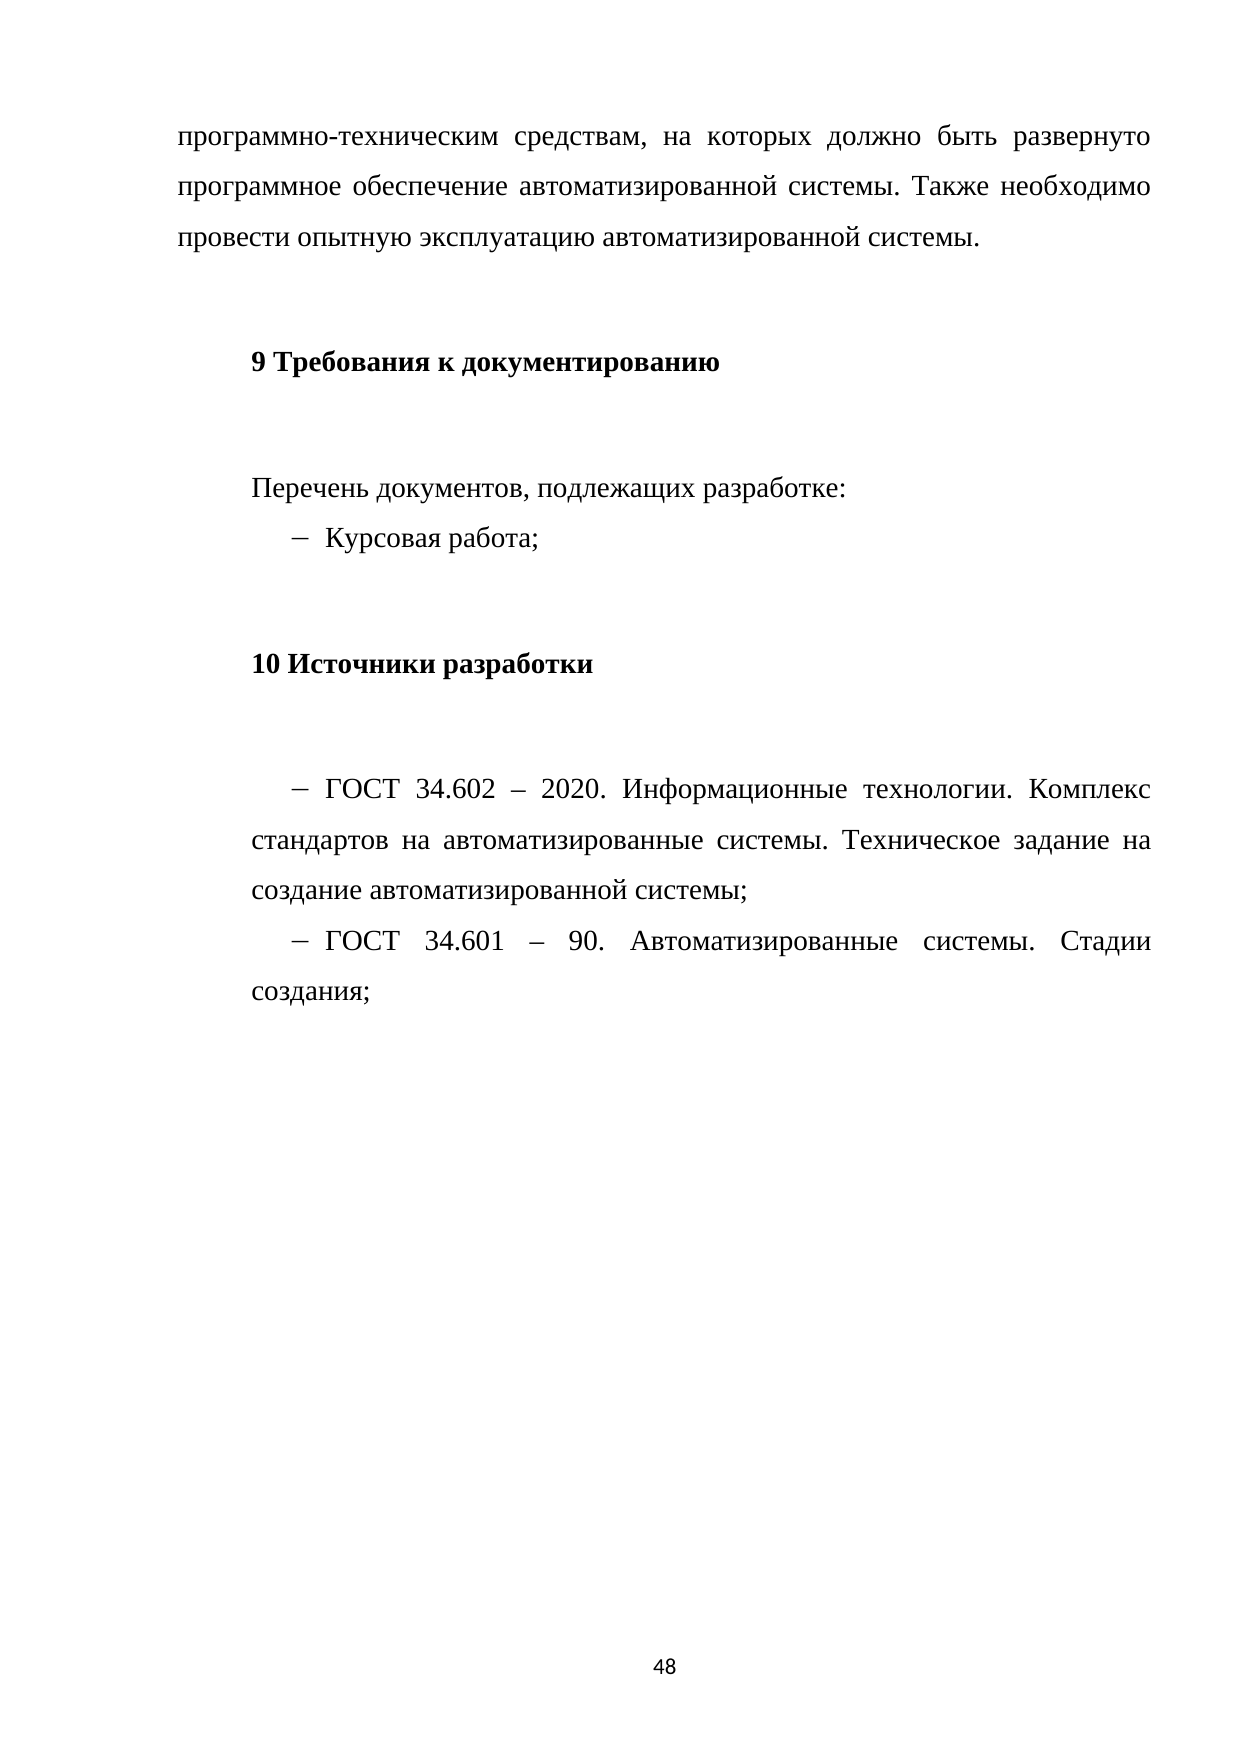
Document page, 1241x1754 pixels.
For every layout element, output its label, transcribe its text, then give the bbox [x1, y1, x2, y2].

text ГОСТ 34.601 – 90. Автоматизированные системы. Стадии создания; [251, 923, 1152, 1007]
text Курсовая работа; [251, 520, 1152, 554]
text ГОСТ 34.602 – 2020. Информационные технологии. Комплекс стандартов на автоматизированные системы. Техническое задание на создание автоматизированной системы; [251, 772, 1152, 906]
text Требования к документированию [215, 344, 1152, 378]
text Источники разработки [215, 646, 1152, 679]
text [177, 118, 1152, 252]
text Перечень документов, подлежащих разработке: [177, 470, 1152, 503]
